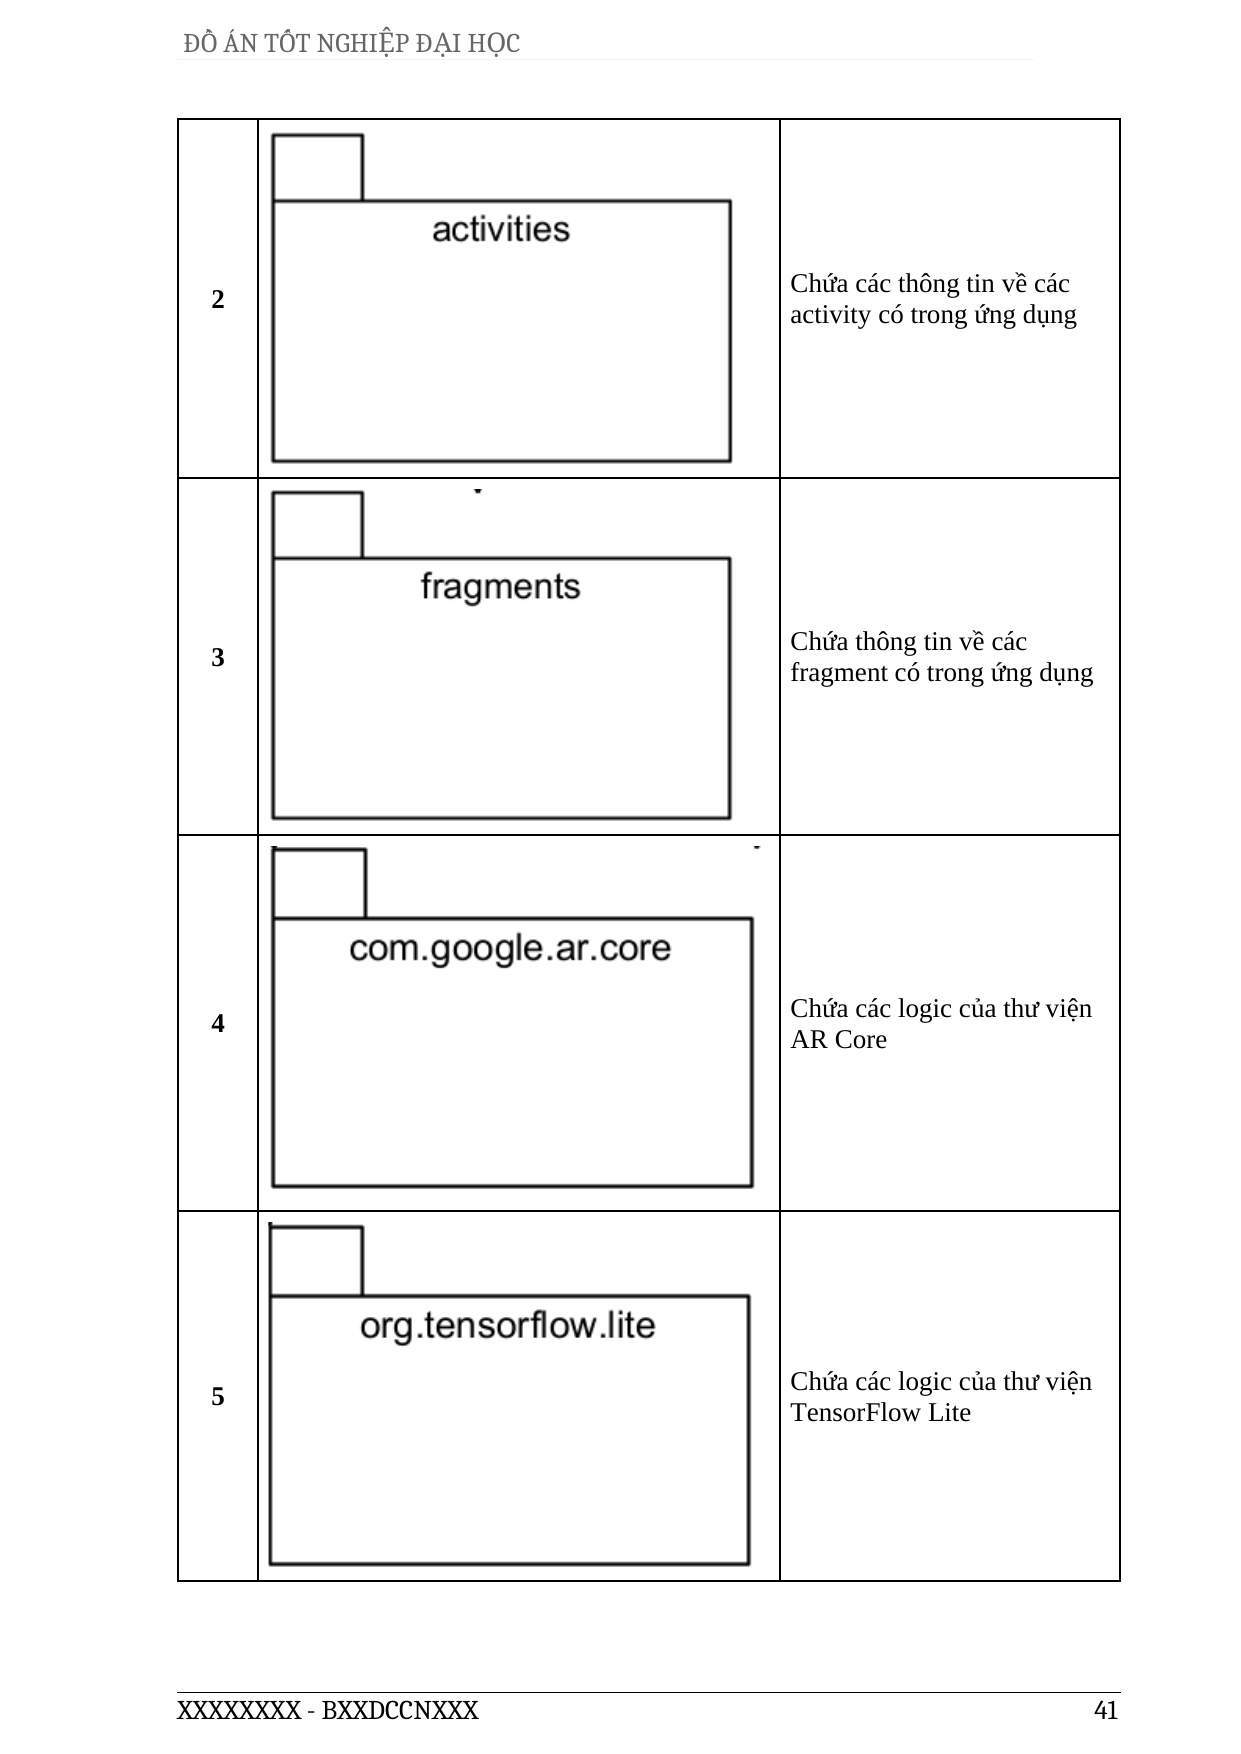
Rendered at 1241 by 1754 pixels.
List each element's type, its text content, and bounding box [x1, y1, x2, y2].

table_cell 3 [179, 479, 257, 834]
table_cell Chứa các logic của thư viện AR Core [781, 836, 1119, 1210]
table_cell Chứa thông tin về các fragment có trong ứng dụng [781, 479, 1119, 834]
table_cell 5 [179, 1212, 257, 1580]
table_cell Chứa các thông tin về các activity có trong ứng dụng [781, 120, 1119, 477]
table_cell Chứa các logic của thư viện TensorFlow Lite [781, 1212, 1119, 1580]
picture [268, 130, 733, 467]
table_cell [259, 836, 779, 1210]
table_cell [259, 1212, 779, 1580]
picture [268, 846, 767, 1200]
table_cell [259, 120, 779, 477]
table_cell [259, 479, 779, 834]
table_cell 2 [179, 120, 257, 477]
table_cell 4 [179, 836, 257, 1210]
picture [268, 489, 737, 824]
picture [268, 1222, 756, 1570]
